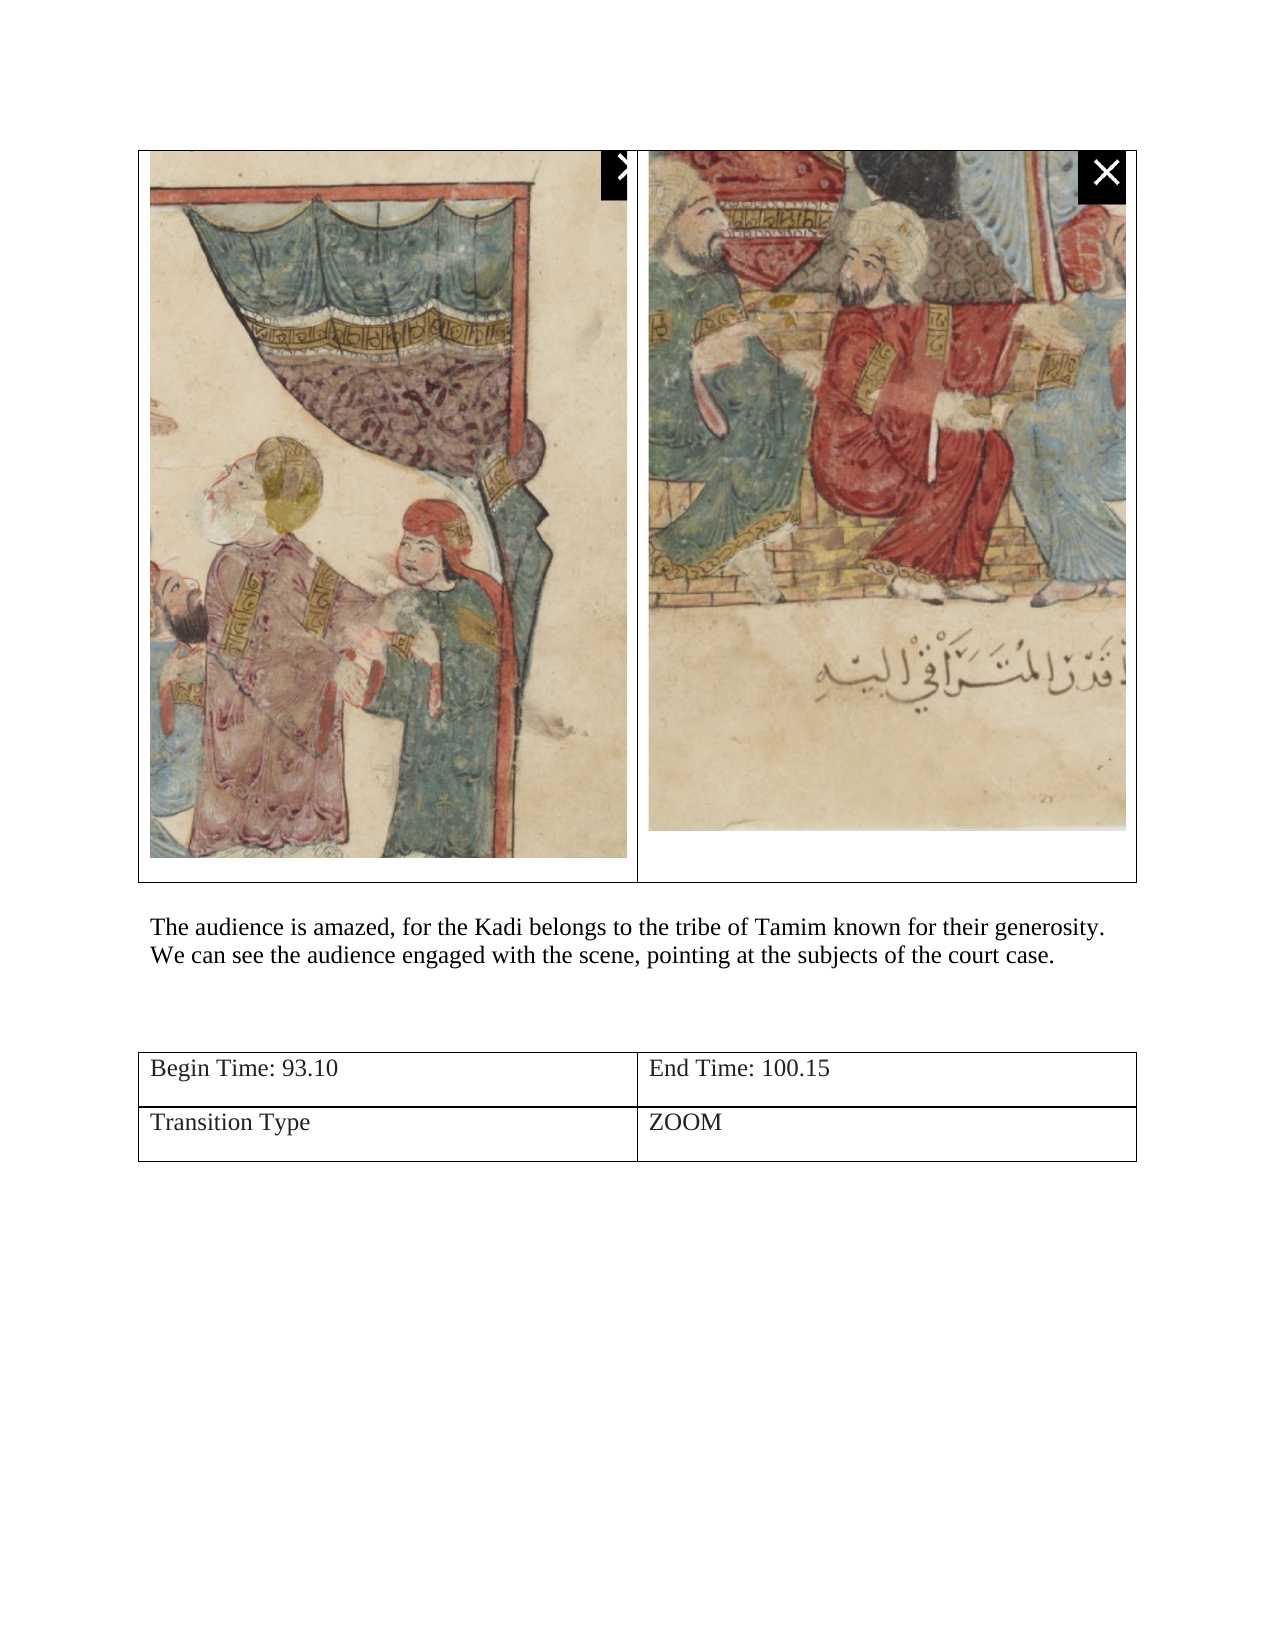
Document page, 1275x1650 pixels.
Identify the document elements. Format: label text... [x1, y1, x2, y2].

picture [648, 151, 1126, 831]
table_cell ZOOM [638, 1108, 1136, 1161]
text The audience is amazed, for the Kadi belongs to the tribe of Tamim known for their generosity. We can see the audience engaged with the scene, pointing at the subjects of the court case. [150, 912, 1125, 969]
table_header End Time: 100.15 [638, 1053, 1136, 1106]
table_cell [638, 151, 1136, 882]
table_cell Transition Type [139, 1108, 637, 1161]
table_header Begin Time: 93.10 [139, 1053, 637, 1106]
picture [150, 151, 628, 858]
table_cell [139, 151, 637, 882]
